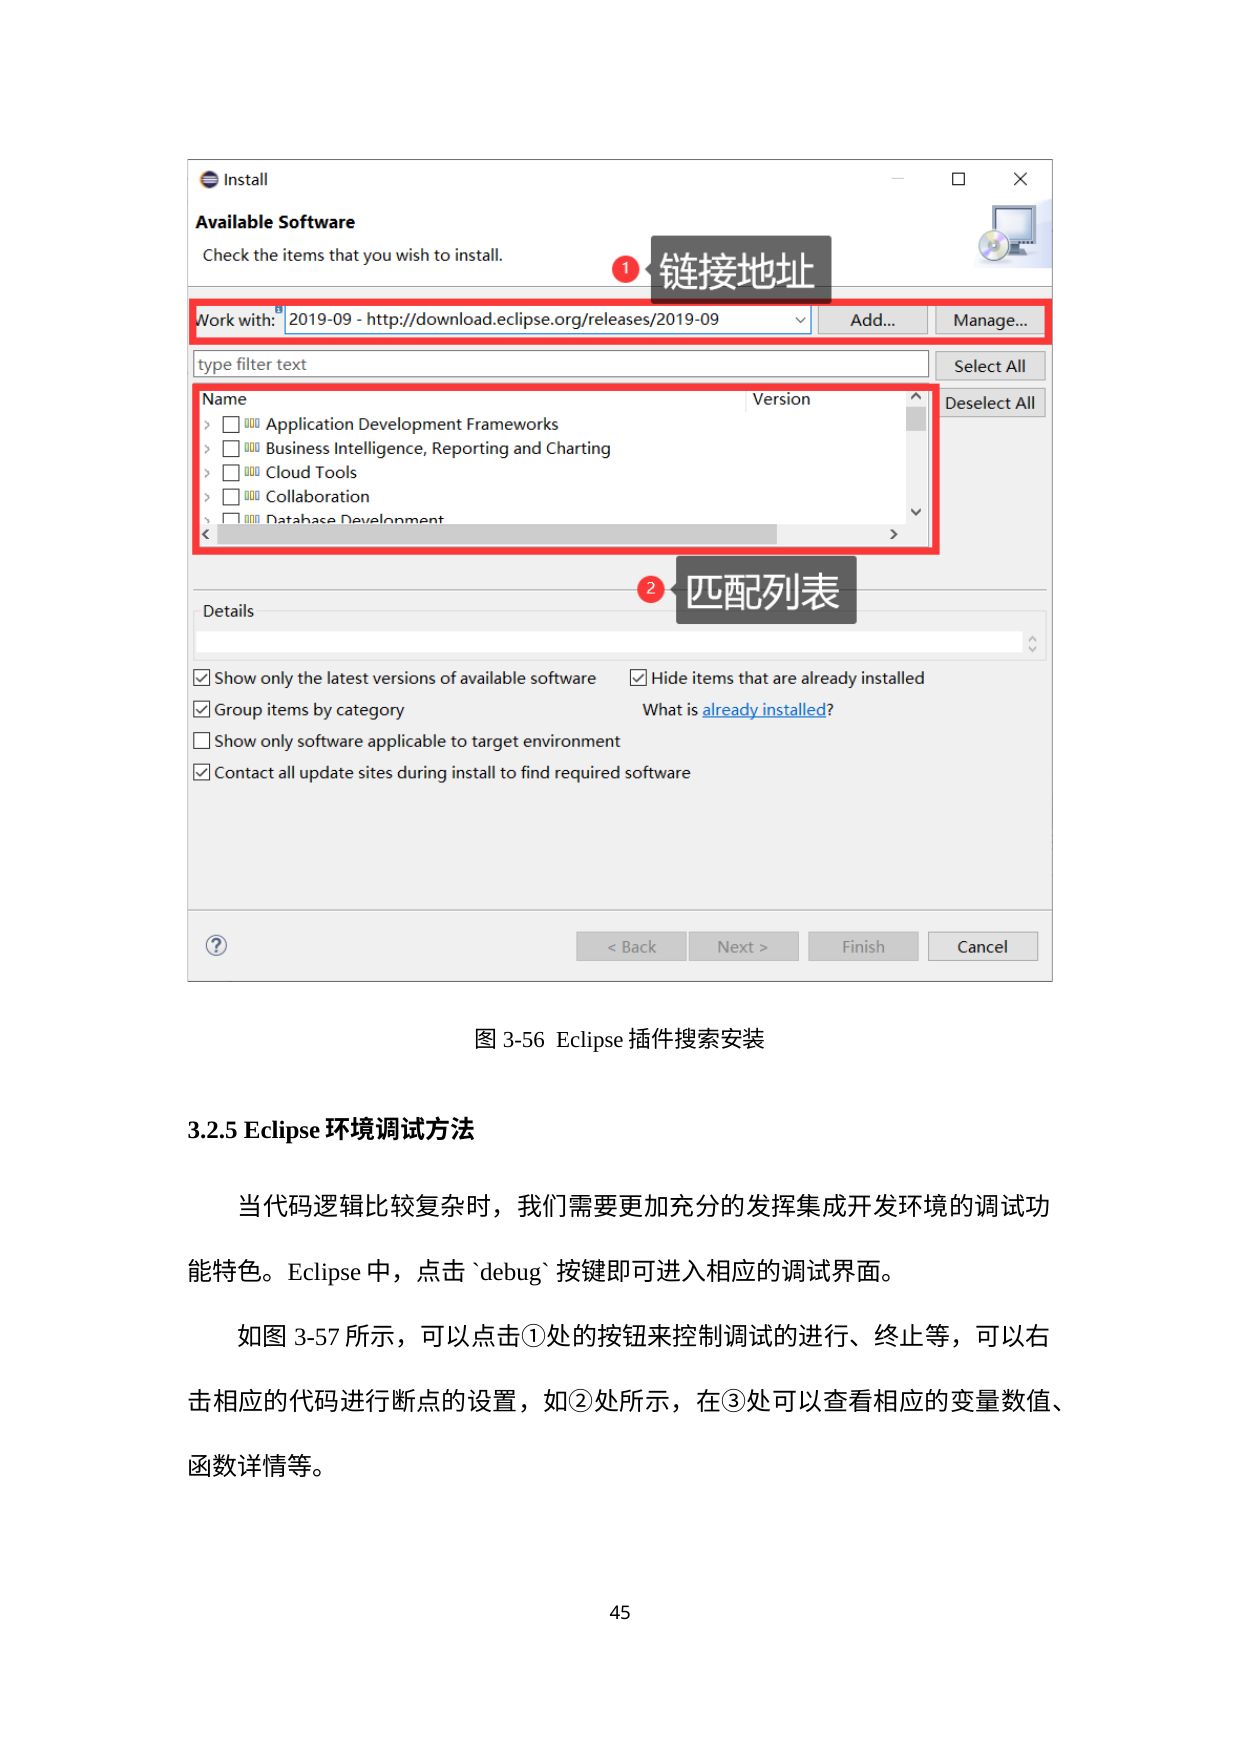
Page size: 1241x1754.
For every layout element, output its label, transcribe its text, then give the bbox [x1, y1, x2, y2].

subtitle Eclipse环境调试方法 [187, 1095, 1053, 1160]
text 当代码逻辑比较复杂时，我们需要更加充分的发挥集成开发环境的调试功能特色。Eclipse中，点击 `debug` 按键即可进入相应的调试界面。 [187, 1172, 1053, 1302]
picture [187, 159, 1053, 982]
